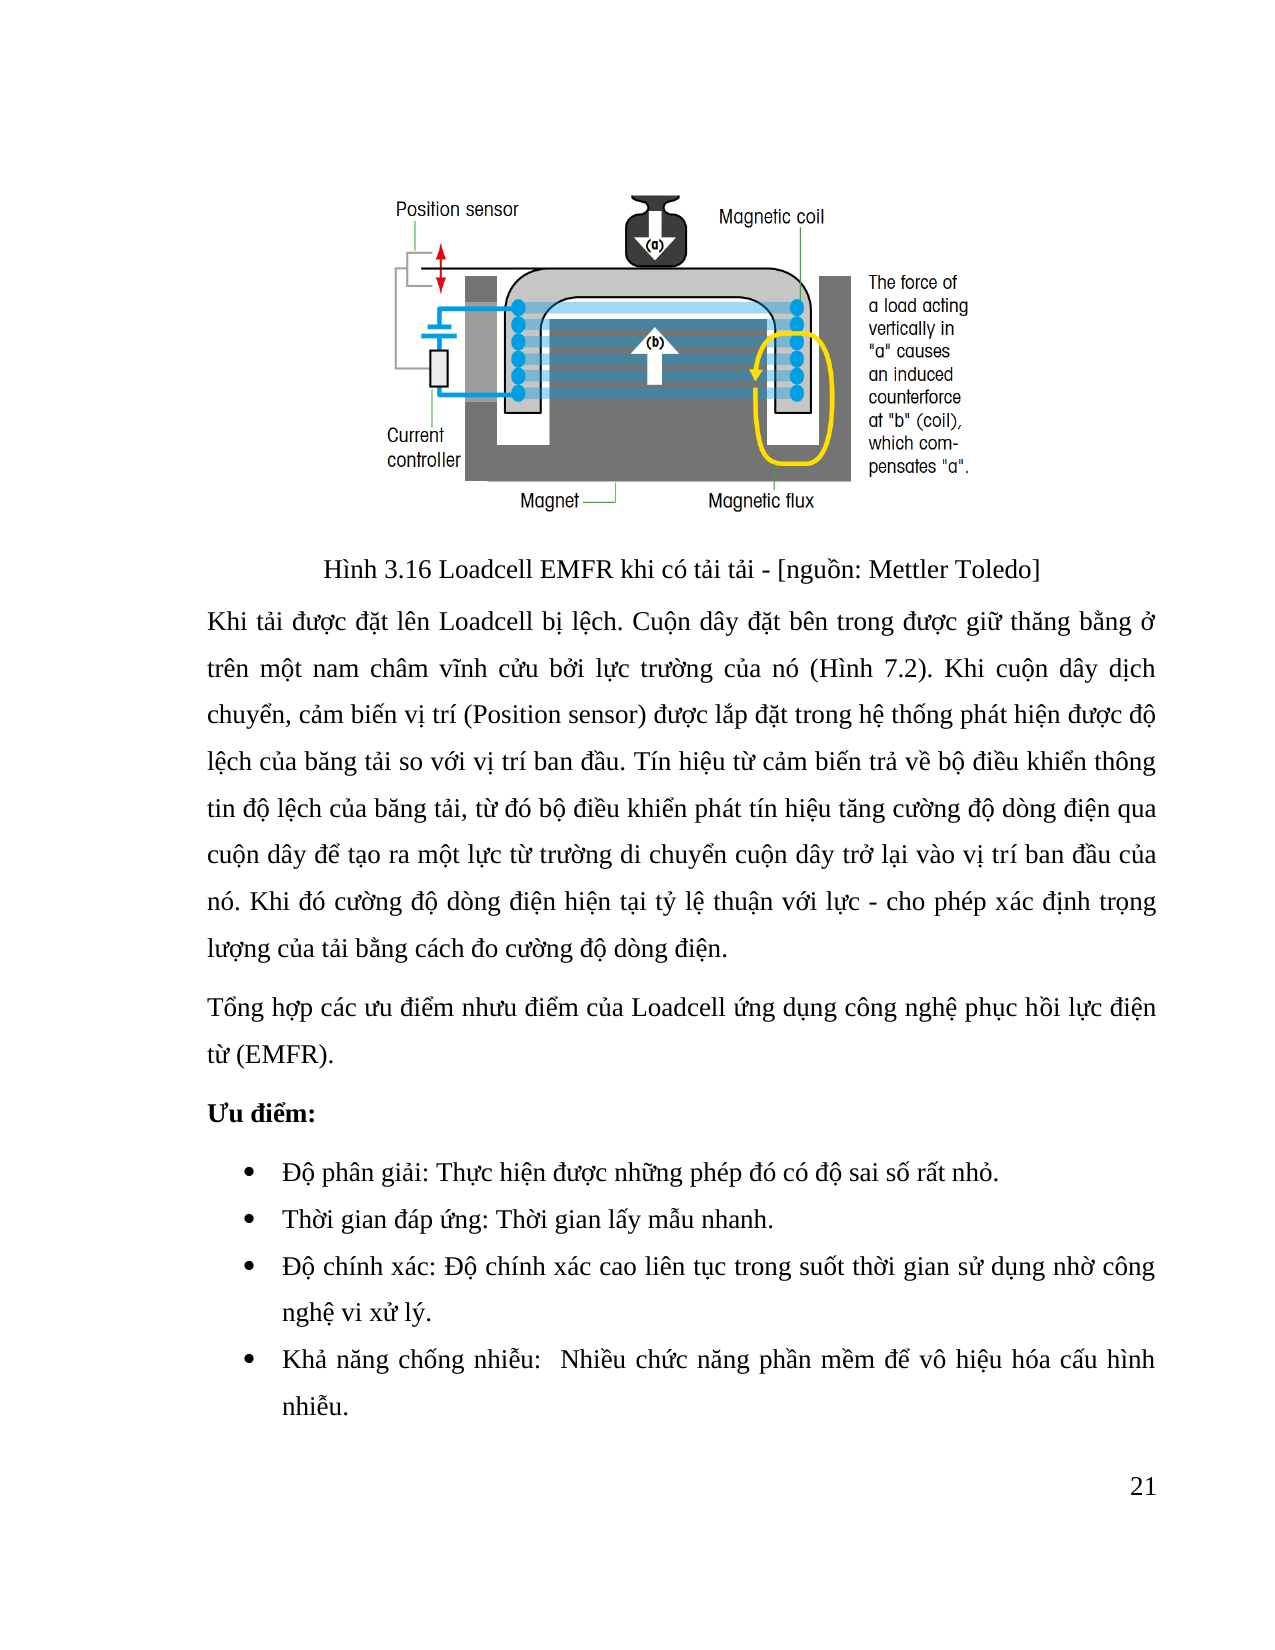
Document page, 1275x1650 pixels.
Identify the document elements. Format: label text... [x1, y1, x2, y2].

list Khả năng chống nhiễu: Nhiều chức năng phần mềm để vô hiệu hóa cấu hình nhiễu. [244, 1343, 1157, 1421]
list Độ phân giải: Thực hiện được những phép đó có độ sai số rất nhỏ. [244, 1156, 1157, 1187]
text Khi tải được đặt lên Loadcell bị lệch. Cuộn dây đặt bên trong được giữ thăng bằng ở trên một nam châm vĩnh cửu bởi lực trường của nó (Hình 7.2). Khi cuộn dây dịch chuyển, cảm biến vị trí (Position sensor) được lắp đặt trong hệ thống phát hiện được độ lệch của băng tải so với vị trí ban đầu. Tín hiệu từ cảm biến trả về bộ điều khiển thông tin độ lệch của băng tải, từ đó bộ điều khiển phát tín hiệu tăng cường độ dòng điện qua cuộn dây để tạo ra một lực từ trường di chuyển cuộn dây trở lại vào vị trí ban đầu của nó. Khi đó cường độ dòng điện hiện tại tỷ lệ thuận với lực - cho phép xác định trọng lượng của tải bằng cách đo cường độ dòng điện. [207, 605, 1157, 963]
text Tổng hợp các ưu điểm nhưu điểm của Loadcell ứng dụng công nghệ phục hồi lực điện từ (EMFR). [207, 991, 1157, 1069]
picture [374, 177, 990, 526]
text Ưu điểm: [207, 1097, 1157, 1128]
list Độ chính xác: Độ chính xác cao liên tục trong suốt thời gian sử dụng nhờ công nghệ vi xử lý. [244, 1250, 1157, 1328]
list Thời gian đáp ứng: Thời gian lấy mẫu nhanh. [244, 1203, 1157, 1234]
